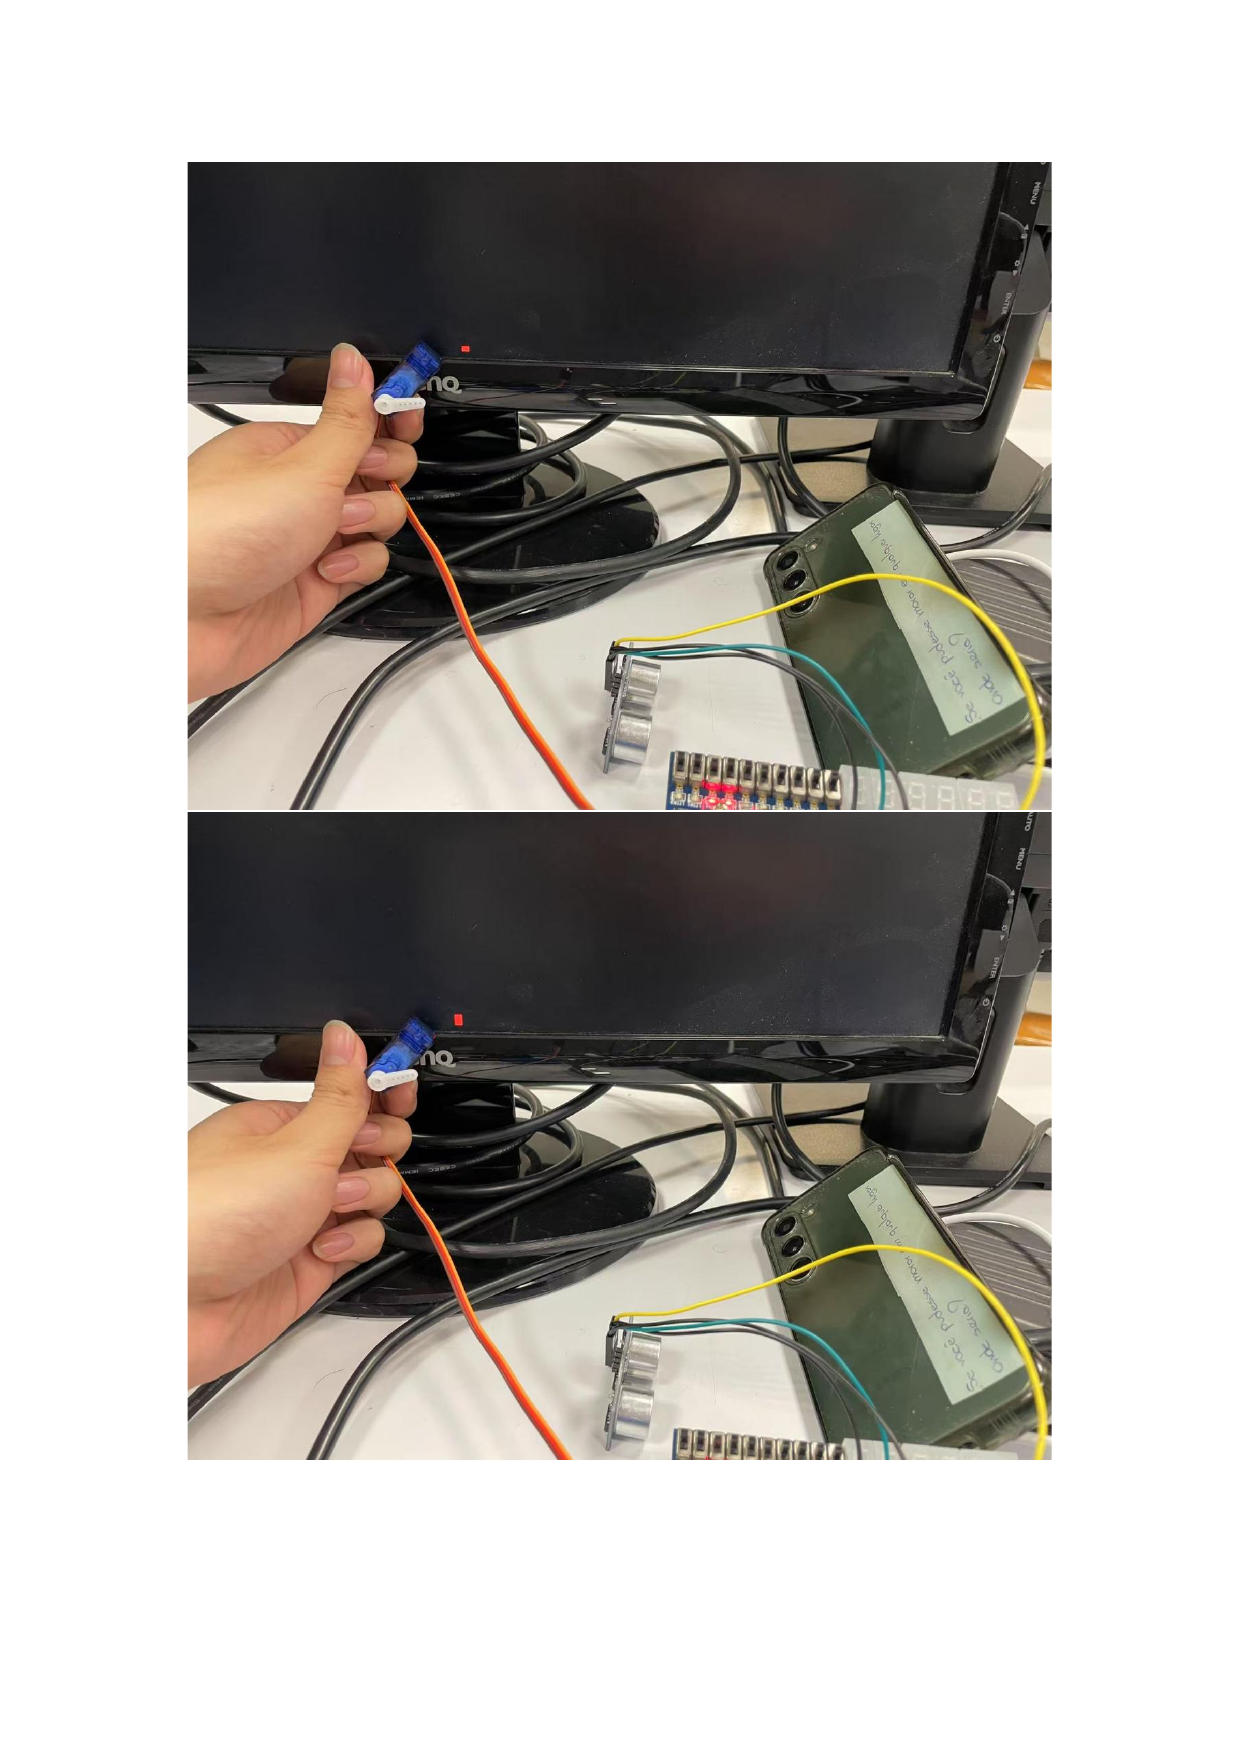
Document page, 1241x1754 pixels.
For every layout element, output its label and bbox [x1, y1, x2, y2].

picture [187, 812, 1052, 1460]
picture [187, 162, 1052, 810]
